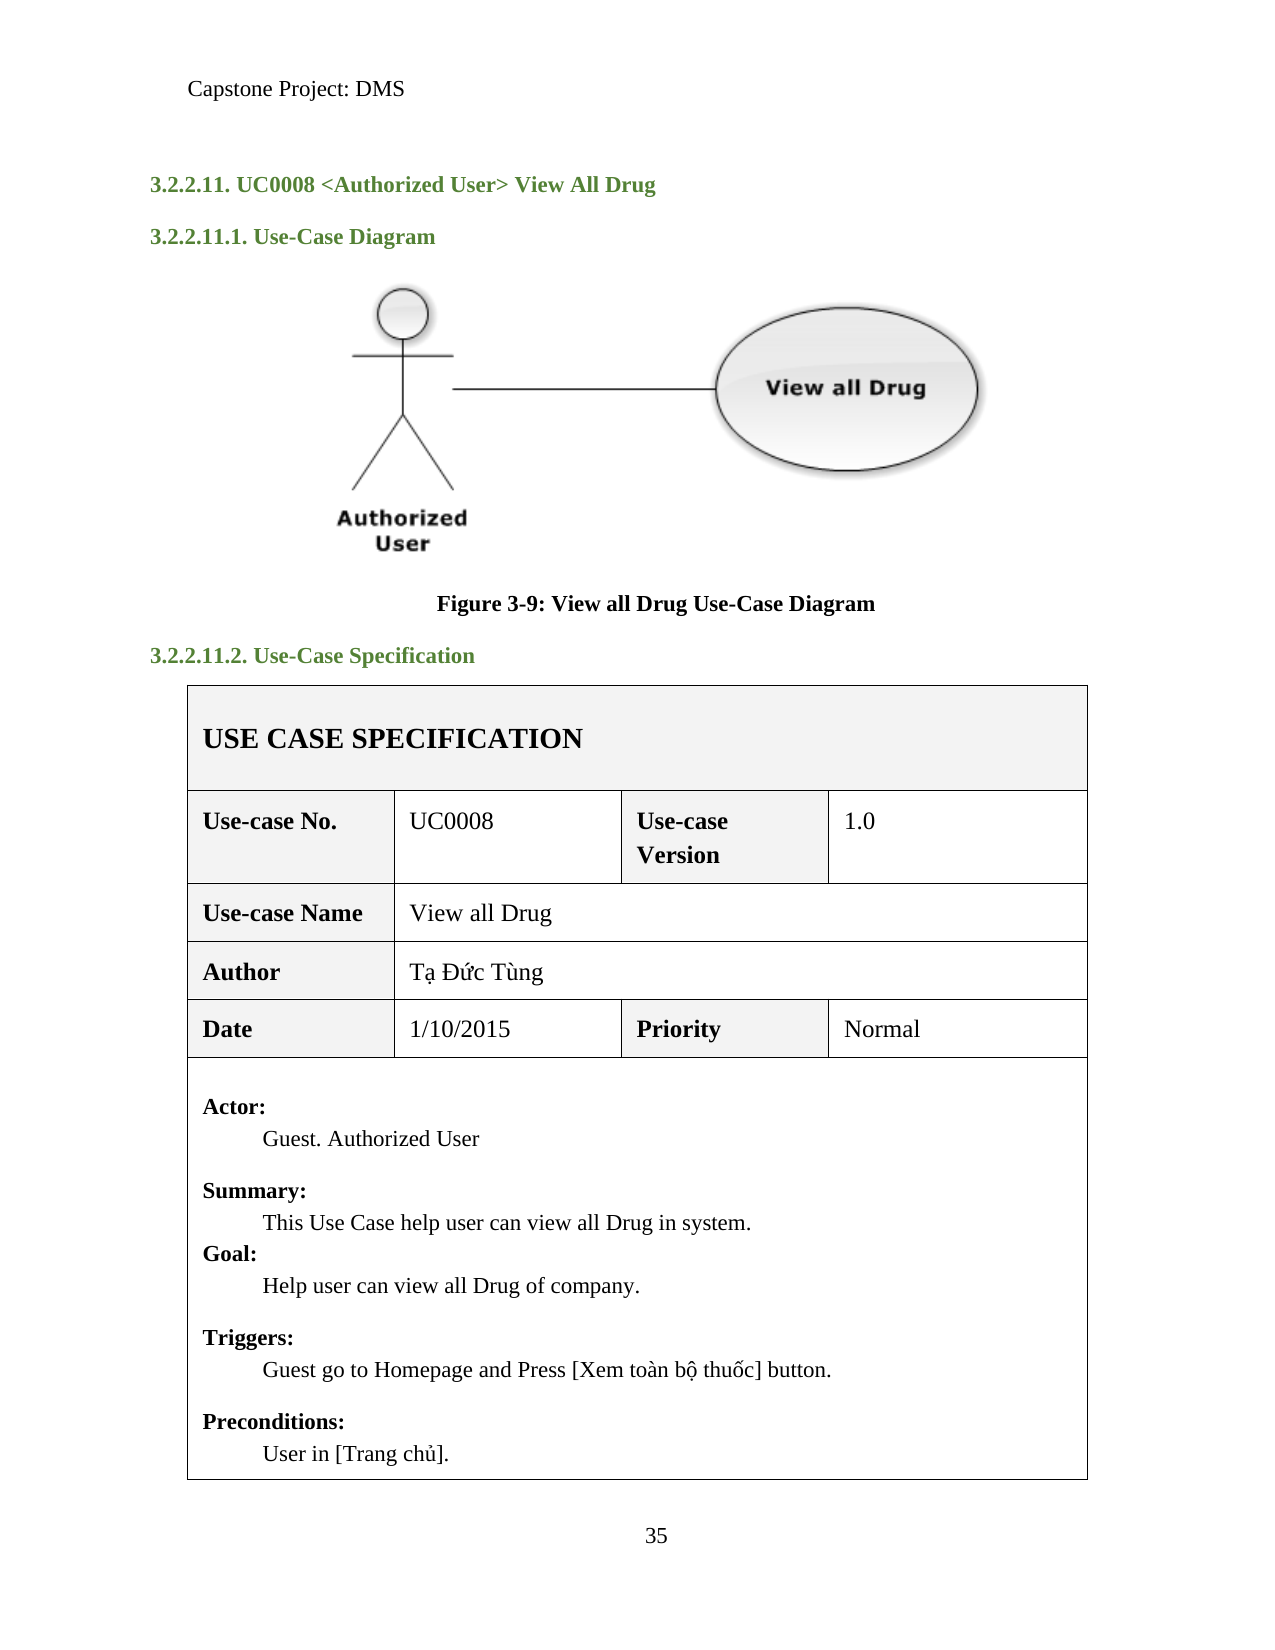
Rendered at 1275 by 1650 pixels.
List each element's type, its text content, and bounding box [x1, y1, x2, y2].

table_cell 1.0 [829, 791, 1087, 882]
table_cell Use-case Name [188, 884, 394, 941]
subtitle UC0008 <Authorized User> View All Drug [150, 171, 1125, 197]
subtitle Use-Case Diagram [150, 223, 1125, 249]
picture [311, 265, 1002, 575]
table_cell Use-case Version [622, 791, 828, 882]
table_cell Priority [622, 1000, 828, 1057]
table_cell Tạ Đức Tùng [395, 942, 1087, 998]
table_cell Date [188, 1000, 394, 1057]
subtitle Use-Case Specification [150, 643, 1125, 669]
text Figure 3-9: View all Drug Use-Case Diagram [187, 590, 1125, 617]
table_cell View all Drug [395, 884, 1087, 941]
table_cell Author [188, 942, 394, 998]
table_cell UC0008 [395, 791, 621, 882]
table_cell Normal [829, 1000, 1087, 1057]
table_cell Use-case No. [188, 791, 394, 882]
table_header USE CASE SPECIFICATION [188, 686, 1087, 790]
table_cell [188, 1058, 1087, 1479]
table_cell 1/10/2015 [395, 1000, 621, 1057]
